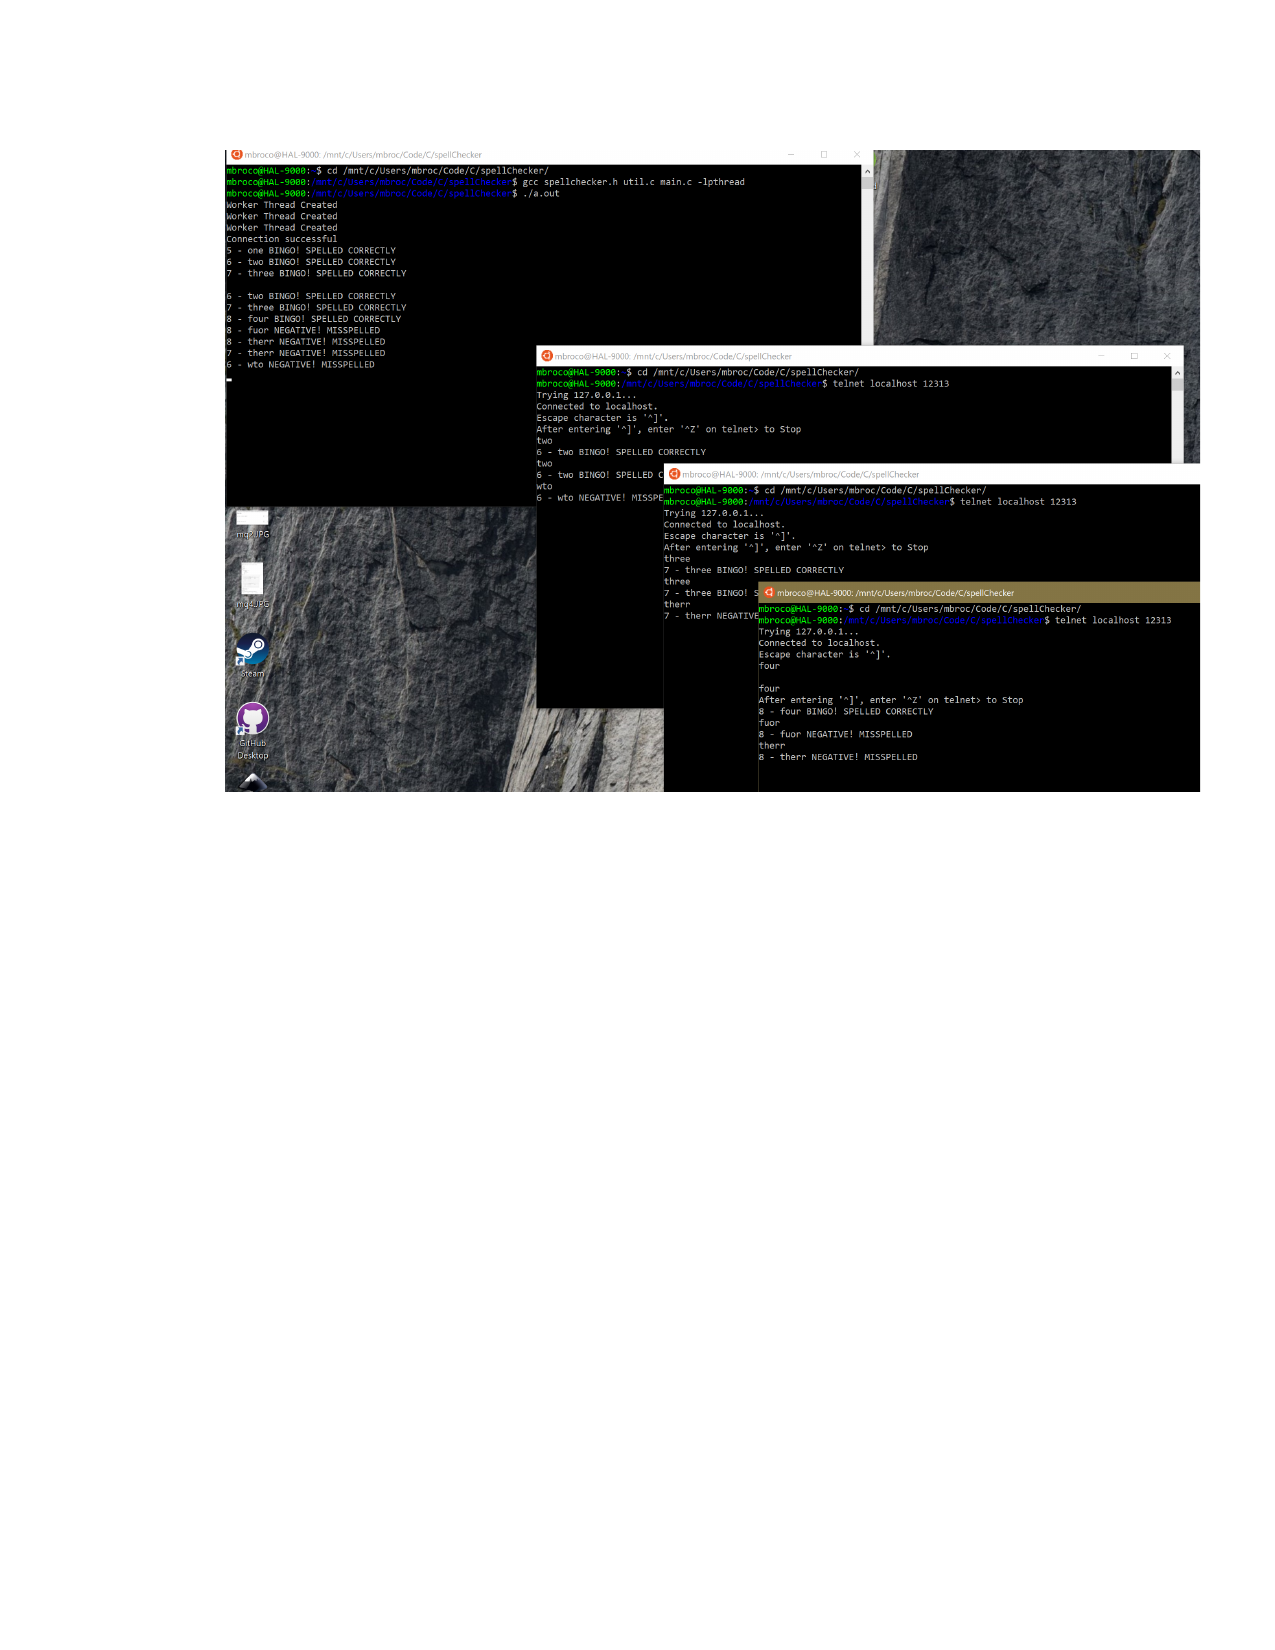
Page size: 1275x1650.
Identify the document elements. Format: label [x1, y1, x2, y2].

picture [225, 150, 1200, 792]
